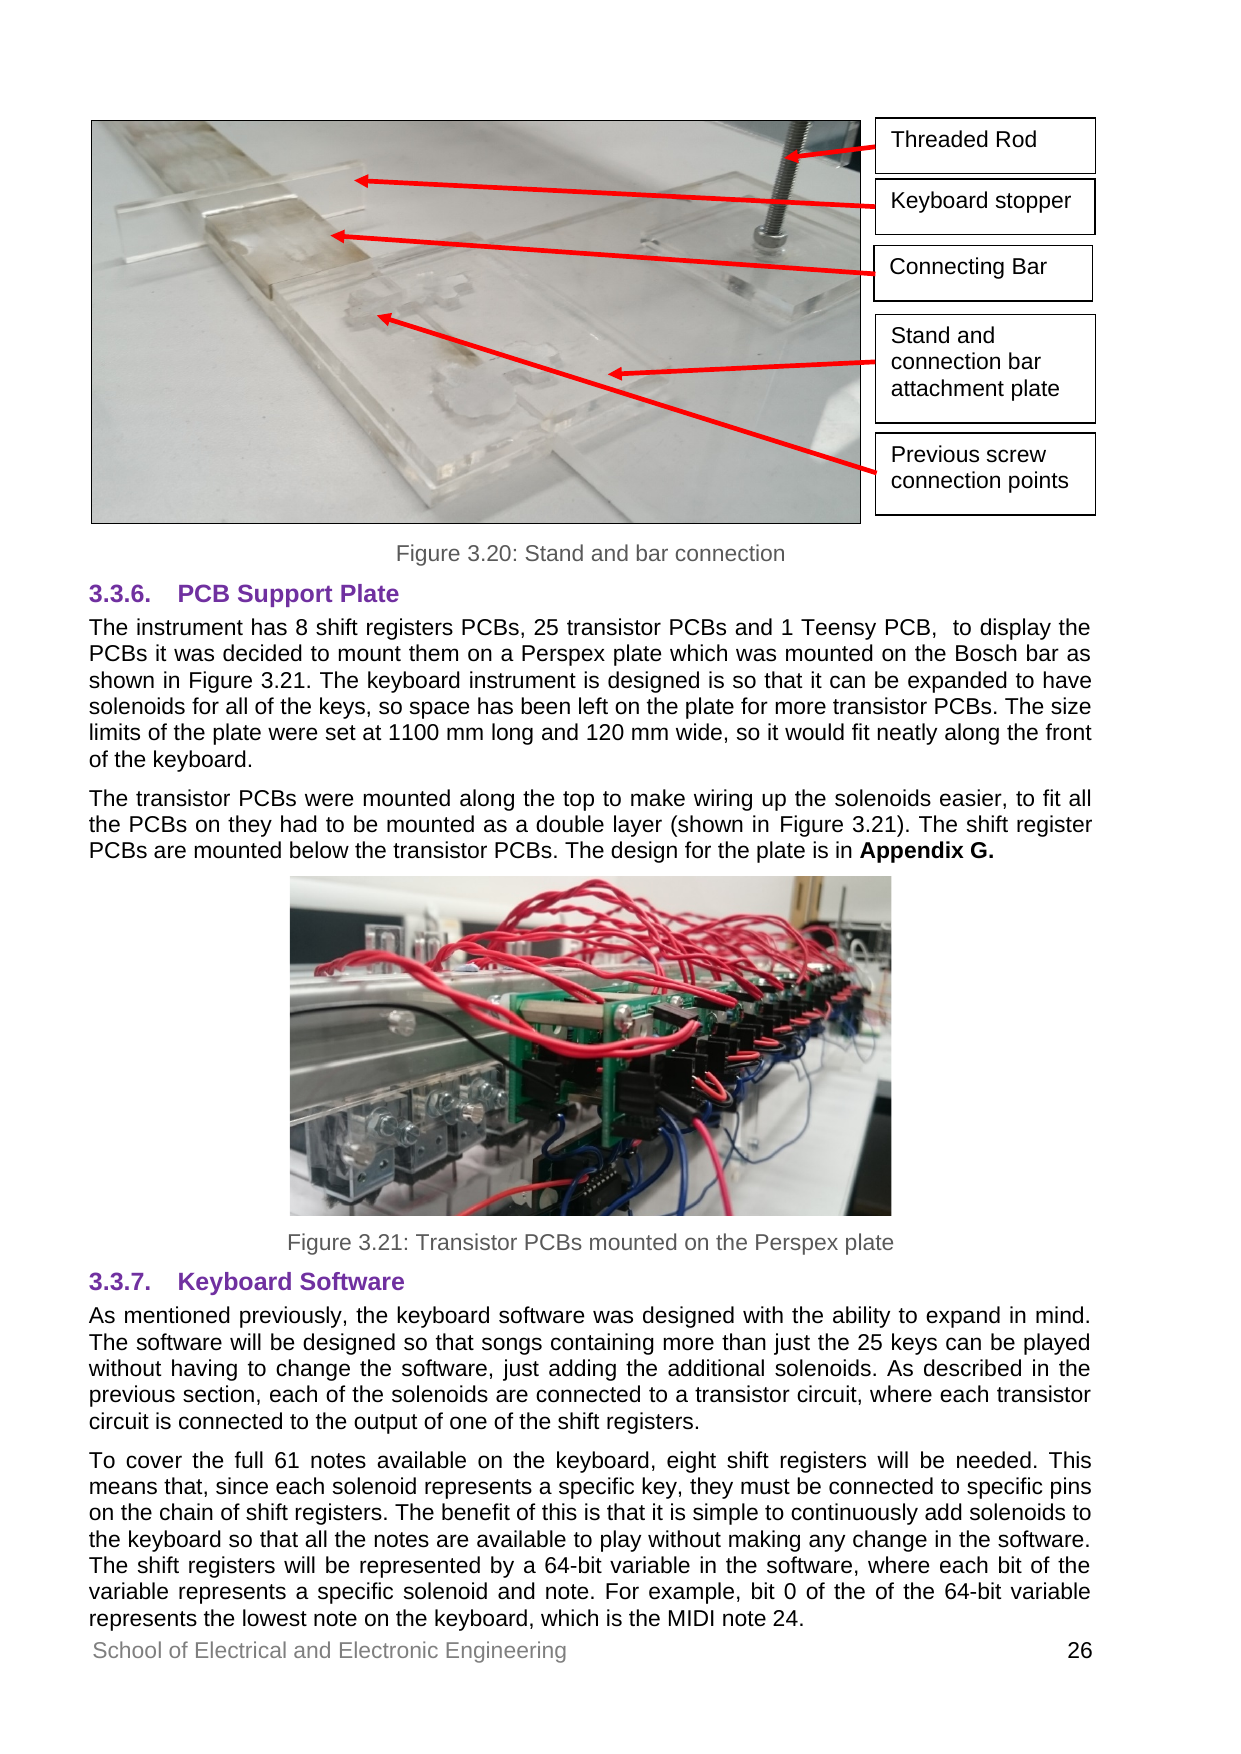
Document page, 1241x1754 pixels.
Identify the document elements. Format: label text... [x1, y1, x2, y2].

picture [92, 121, 860, 523]
subtitle Keyboard Software [89, 1267, 1092, 1296]
text As mentioned previously, the keyboard software was designed with the ability to expand in mind. The software will be designed so that songs containing more than just the 25 keys can be played without having to change the software, just adding the additional solenoids. As described in the previous section, each of the solenoids are connected to a transistor circuit, where each transistor circuit is connected to the output of one of the shift registers. [89, 1302, 1092, 1434]
picture [289, 876, 892, 1216]
text To cover the full 61 notes available on the keyboard, eight shift registers will be needed. This means that, since each solenoid represents a specific key, they must be connected to specific pins on the chain of shift registers. The benefit of this is that it is simple to continuously add solenoids to the keyboard so that all the notes are available to play without making any change in the software. The shift registers will be represented by a 64-bit variable in the software, where each bit of the variable represents a specific solenoid and note. For example, bit 0 of the of the 64-bit variable represents the lowest note on the keyboard, which is the MIDI note 24. [89, 1447, 1092, 1631]
subtitle PCB Support Plate [89, 579, 1092, 608]
